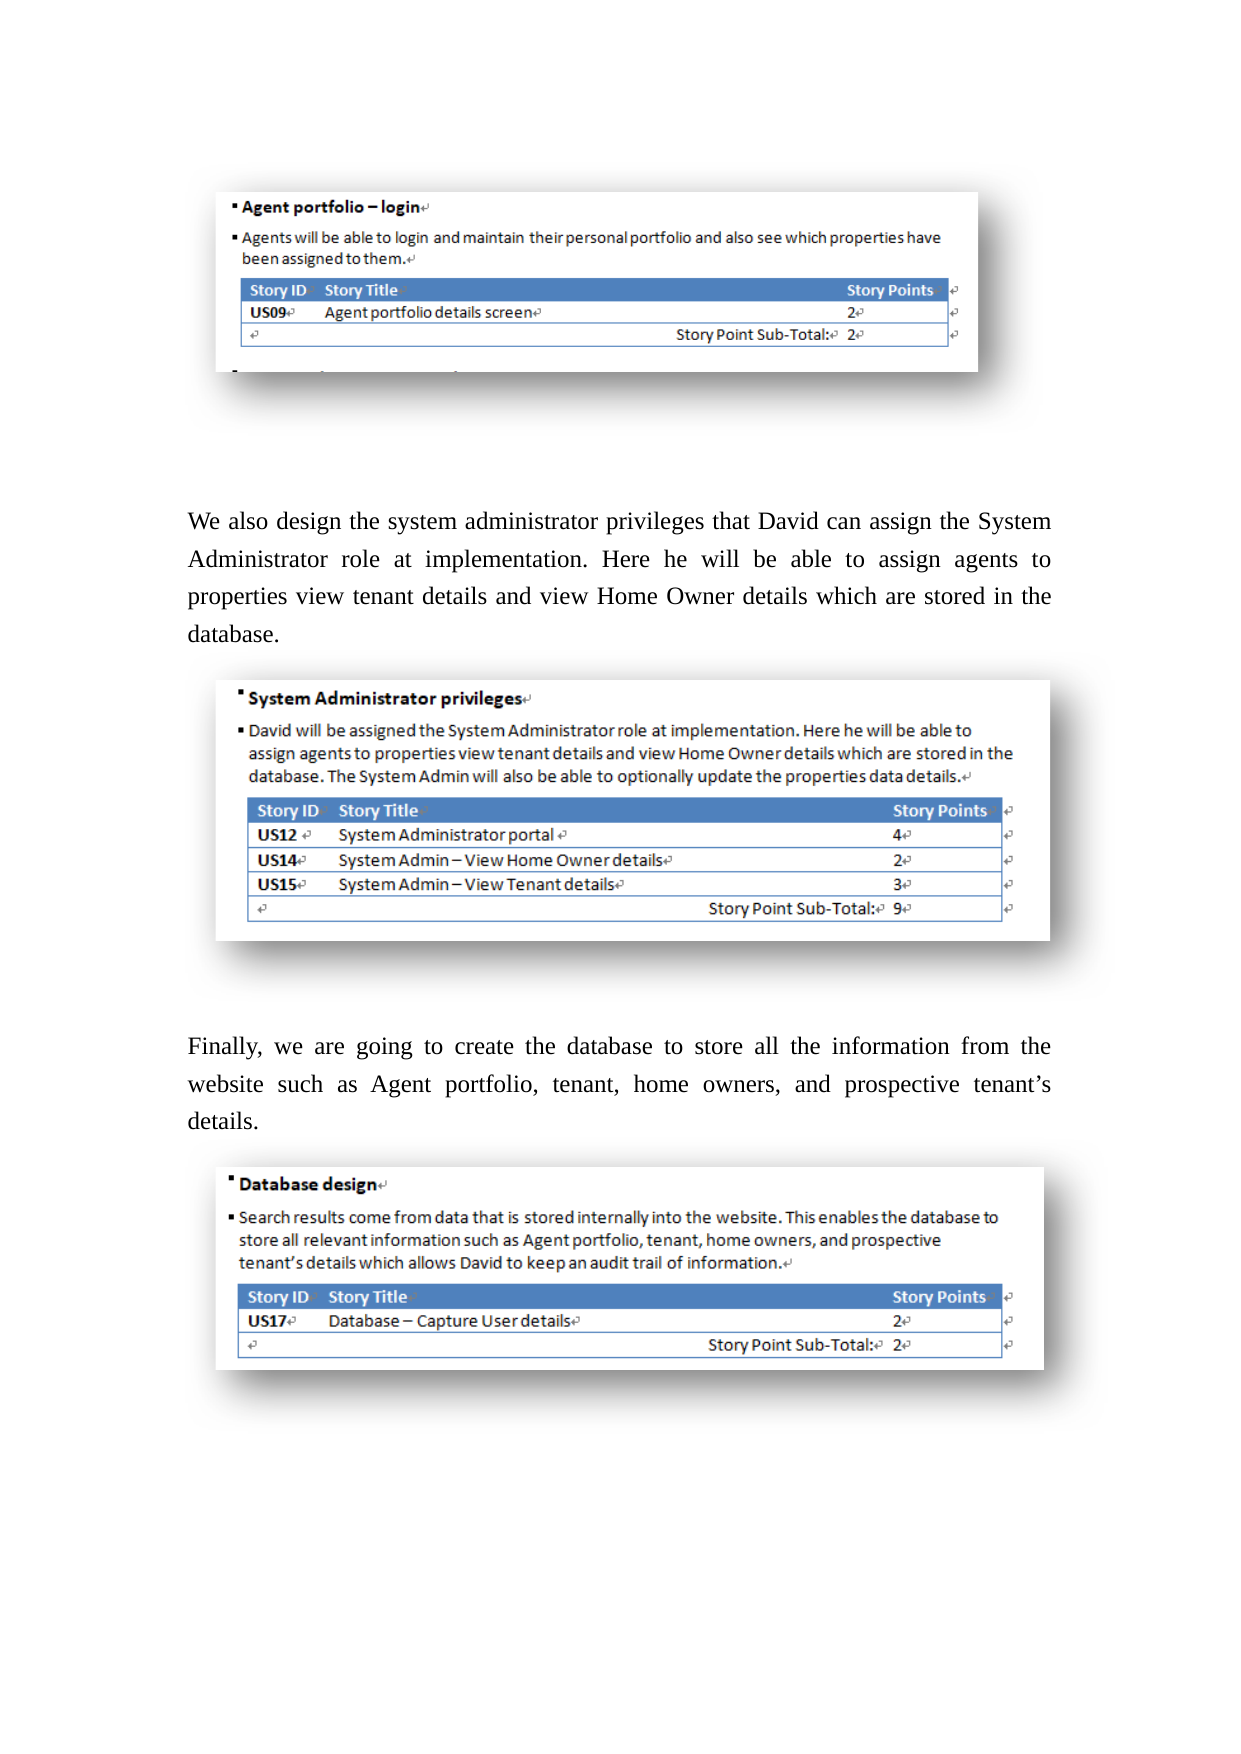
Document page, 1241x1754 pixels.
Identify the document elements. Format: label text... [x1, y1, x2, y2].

picture [215, 680, 1050, 941]
picture [215, 1167, 1044, 1370]
text We also design the system administrator privileges that David can assign the System Administrator role at implementation. Here he will be able to assign agents to properties view tenant details and view Home Owner details which are stored in the database. [187, 502, 1053, 652]
picture [215, 192, 979, 372]
